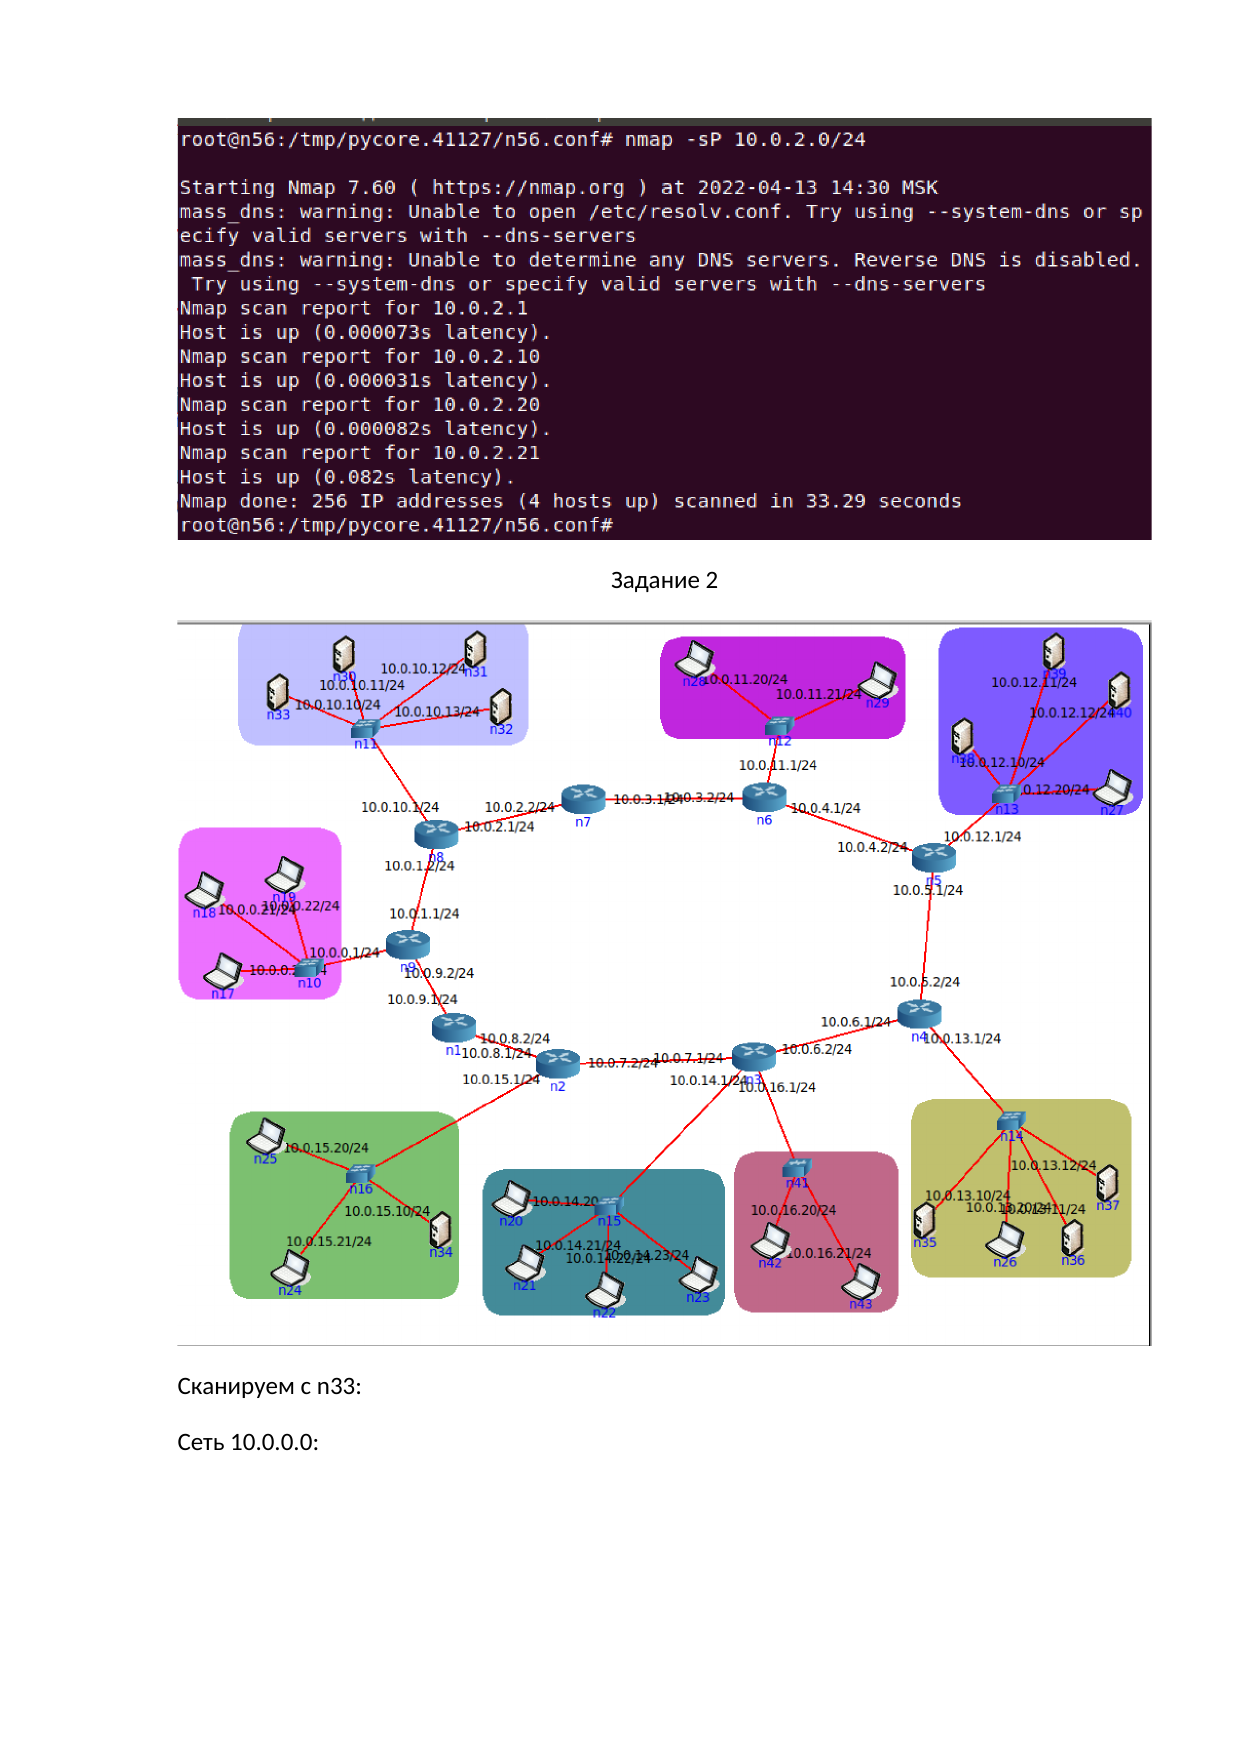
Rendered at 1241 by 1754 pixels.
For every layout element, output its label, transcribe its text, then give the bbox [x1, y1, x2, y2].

picture [177, 118, 1152, 540]
text Сеть 10.0.0.0: [177, 1426, 1152, 1457]
text Сканируем с n33: [177, 1370, 1152, 1401]
picture [177, 620, 1152, 1346]
text Задание 2 [177, 564, 1152, 595]
